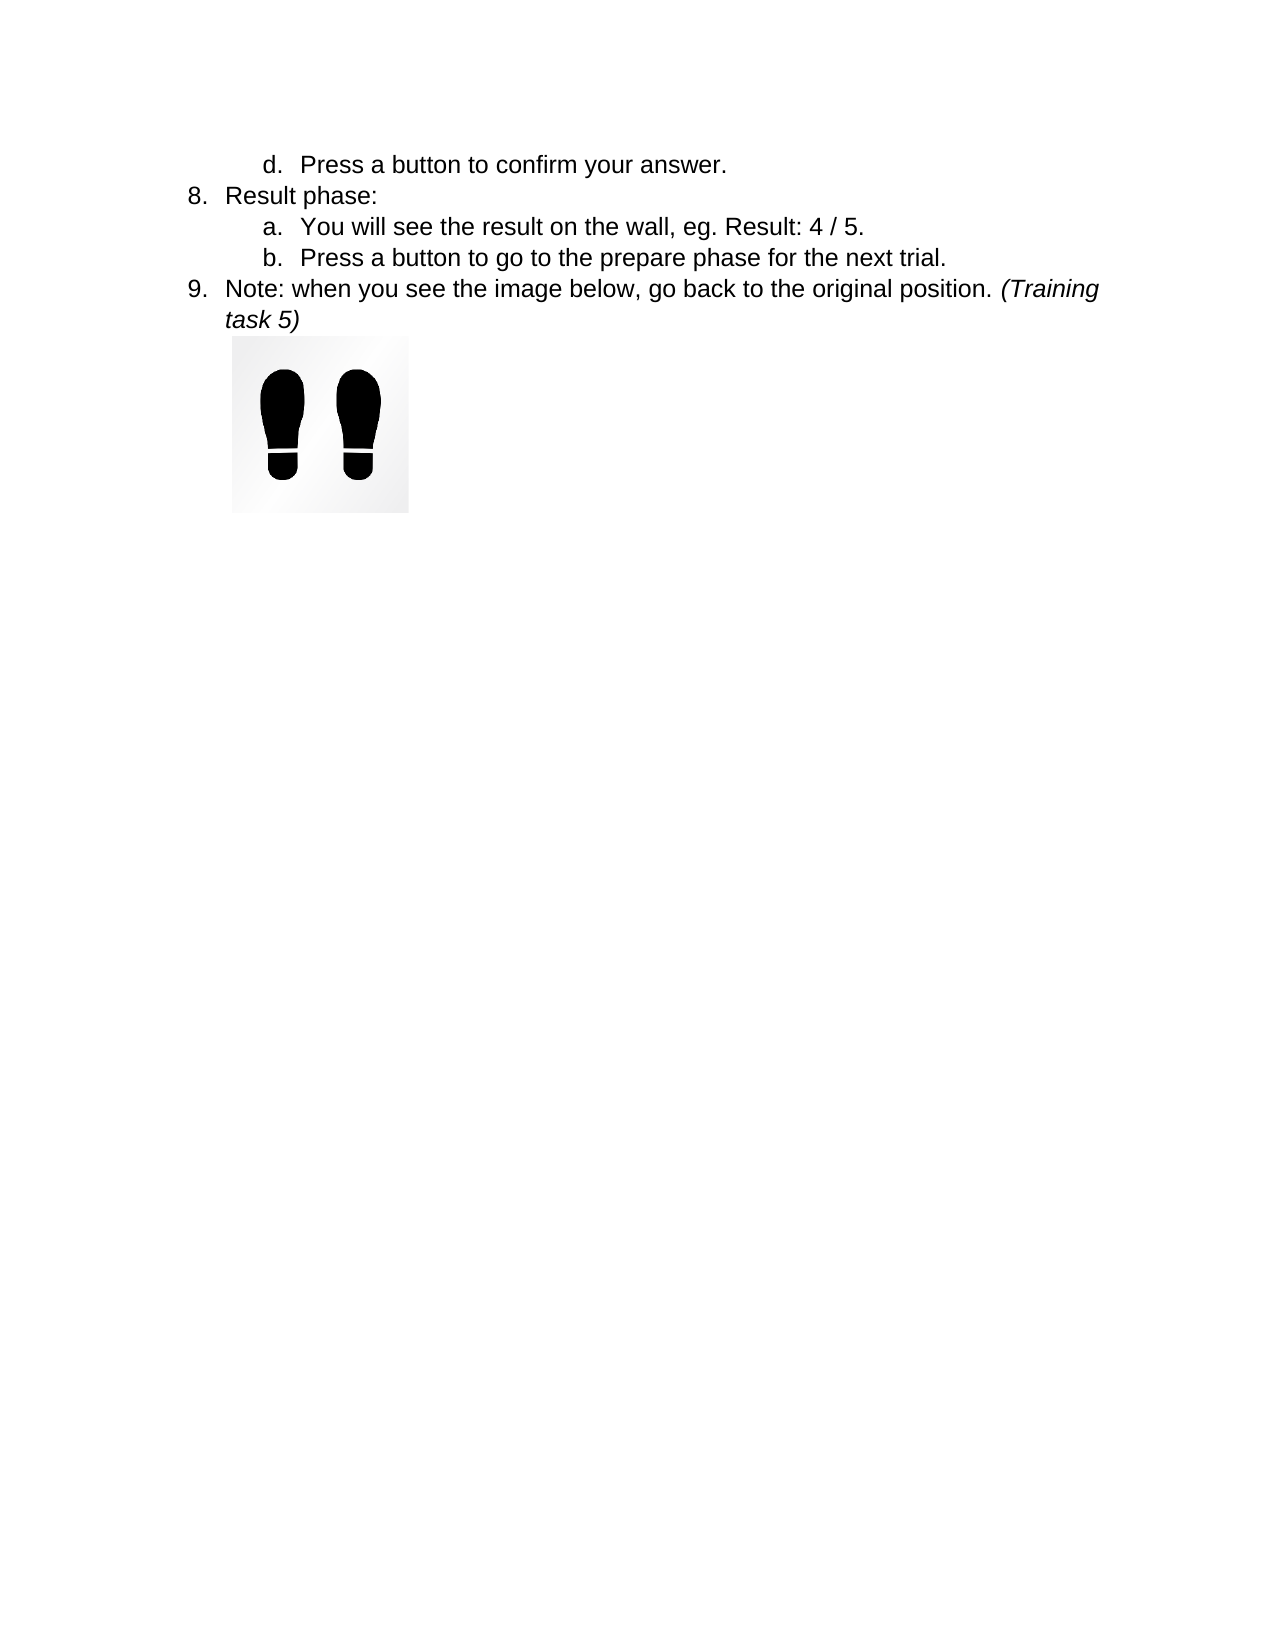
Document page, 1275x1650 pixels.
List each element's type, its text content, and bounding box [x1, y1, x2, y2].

list You will see the result on the wall, eg. Result: 4 / 5. [262, 212, 1125, 241]
picture [232, 336, 409, 513]
list Press a button to confirm your answer. [262, 150, 1125, 179]
list Note: when you see the image below, go back to the original position. (Training task 5) [187, 274, 1125, 334]
list Result phase: [187, 181, 1125, 210]
list Press a button to go to the prepare phase for the next trial. [262, 243, 1125, 272]
